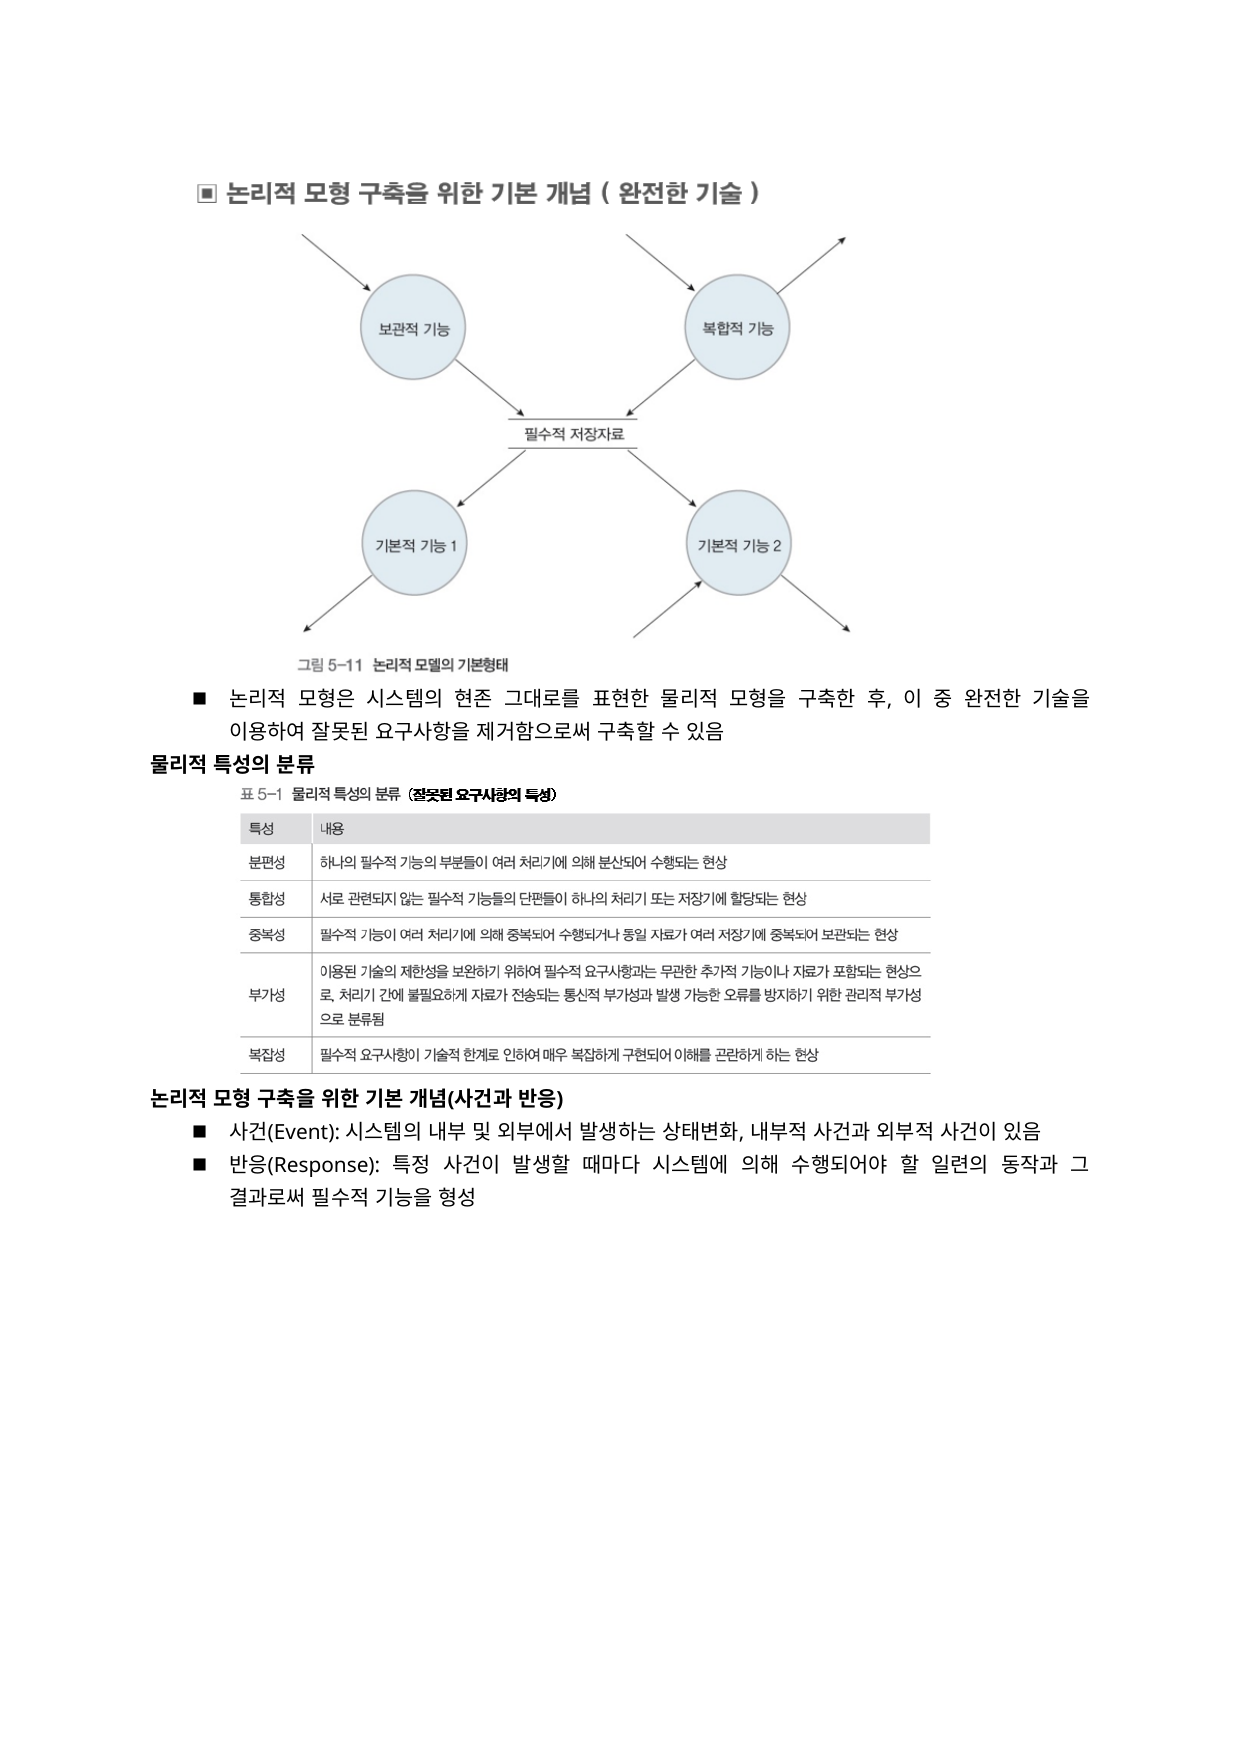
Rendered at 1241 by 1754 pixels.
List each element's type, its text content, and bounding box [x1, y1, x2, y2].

list 논리적 모형은 시스템의 현존 그대로를 표현한 물리적 모형을 구축한 후, 이 중 완전한 기술을 이용하여 잘못된 요구사항을 제거함으로써 구축할 수 있음 [192, 682, 1090, 745]
list 반응(Response): 특정 사건이 발생할 때마다 시스템에 의해 수행되어야 할 일련의 동작과 그 결과로써 필수적 기능을 형성 [192, 1148, 1090, 1211]
picture [233, 780, 938, 1081]
picture [191, 177, 858, 681]
text 물리적 특성의 분류 [150, 748, 1090, 778]
text 논리적 모형 구축을 위한 기본 개념(사건과 반응) [150, 1083, 1090, 1113]
list 사건(Event): 시스템의 내부 및 외부에서 발생하는 상태변화, 내부적 사건과 외부적 사건이 있음 [192, 1115, 1090, 1146]
